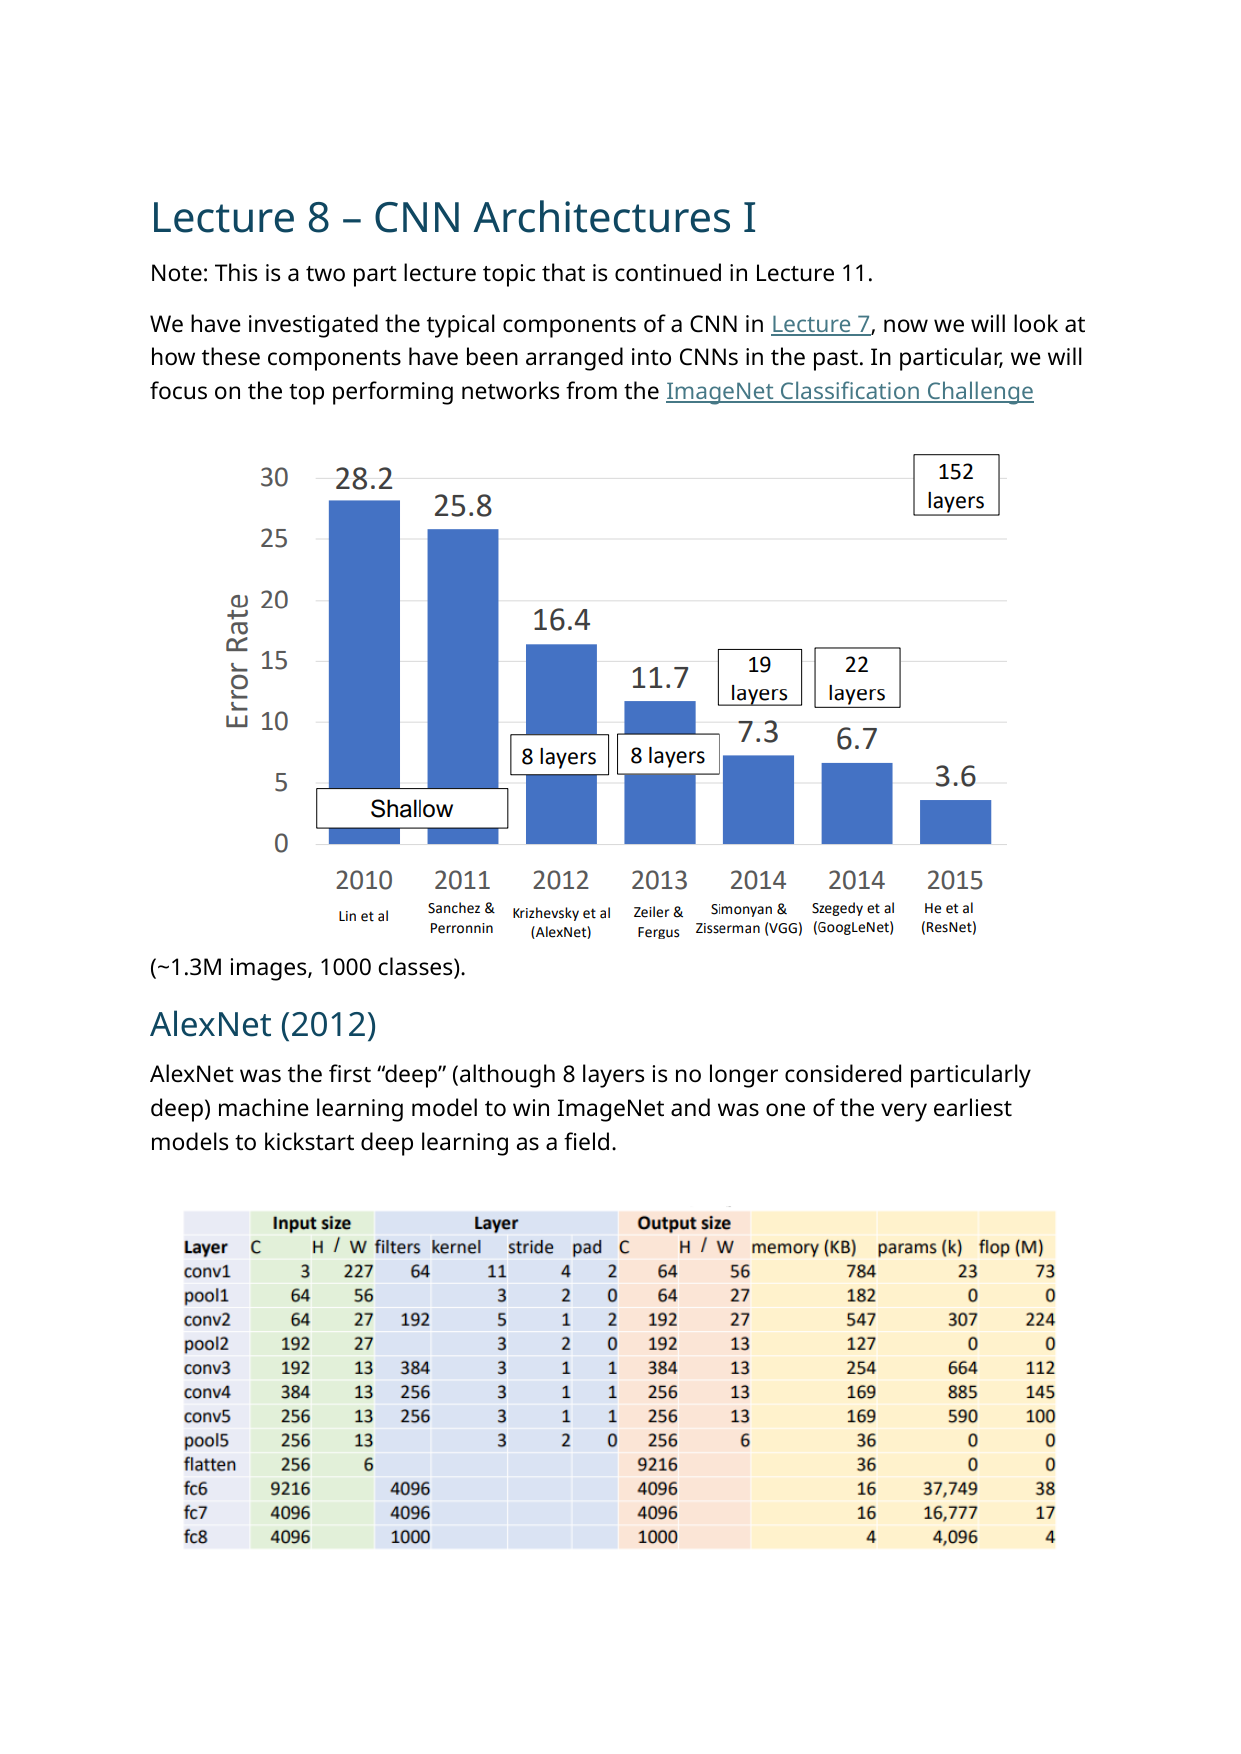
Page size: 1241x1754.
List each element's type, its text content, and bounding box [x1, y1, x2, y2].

subtitle Lecture 8 – CNN Architectures I [150, 187, 1090, 244]
picture [221, 441, 1020, 939]
text AlexNet was the first “deep” (although 8 layers is no longer considered particularly deep) machine learning model to win ImageNet and was one of the very earliest models to kickstart deep learning as a field. [150, 1058, 1090, 1157]
picture [178, 1206, 1063, 1554]
text Note: This is a two part lecture topic that is continued in Lecture 11. [150, 257, 1090, 288]
subtitle AlexNet (2012) [150, 1001, 1090, 1047]
